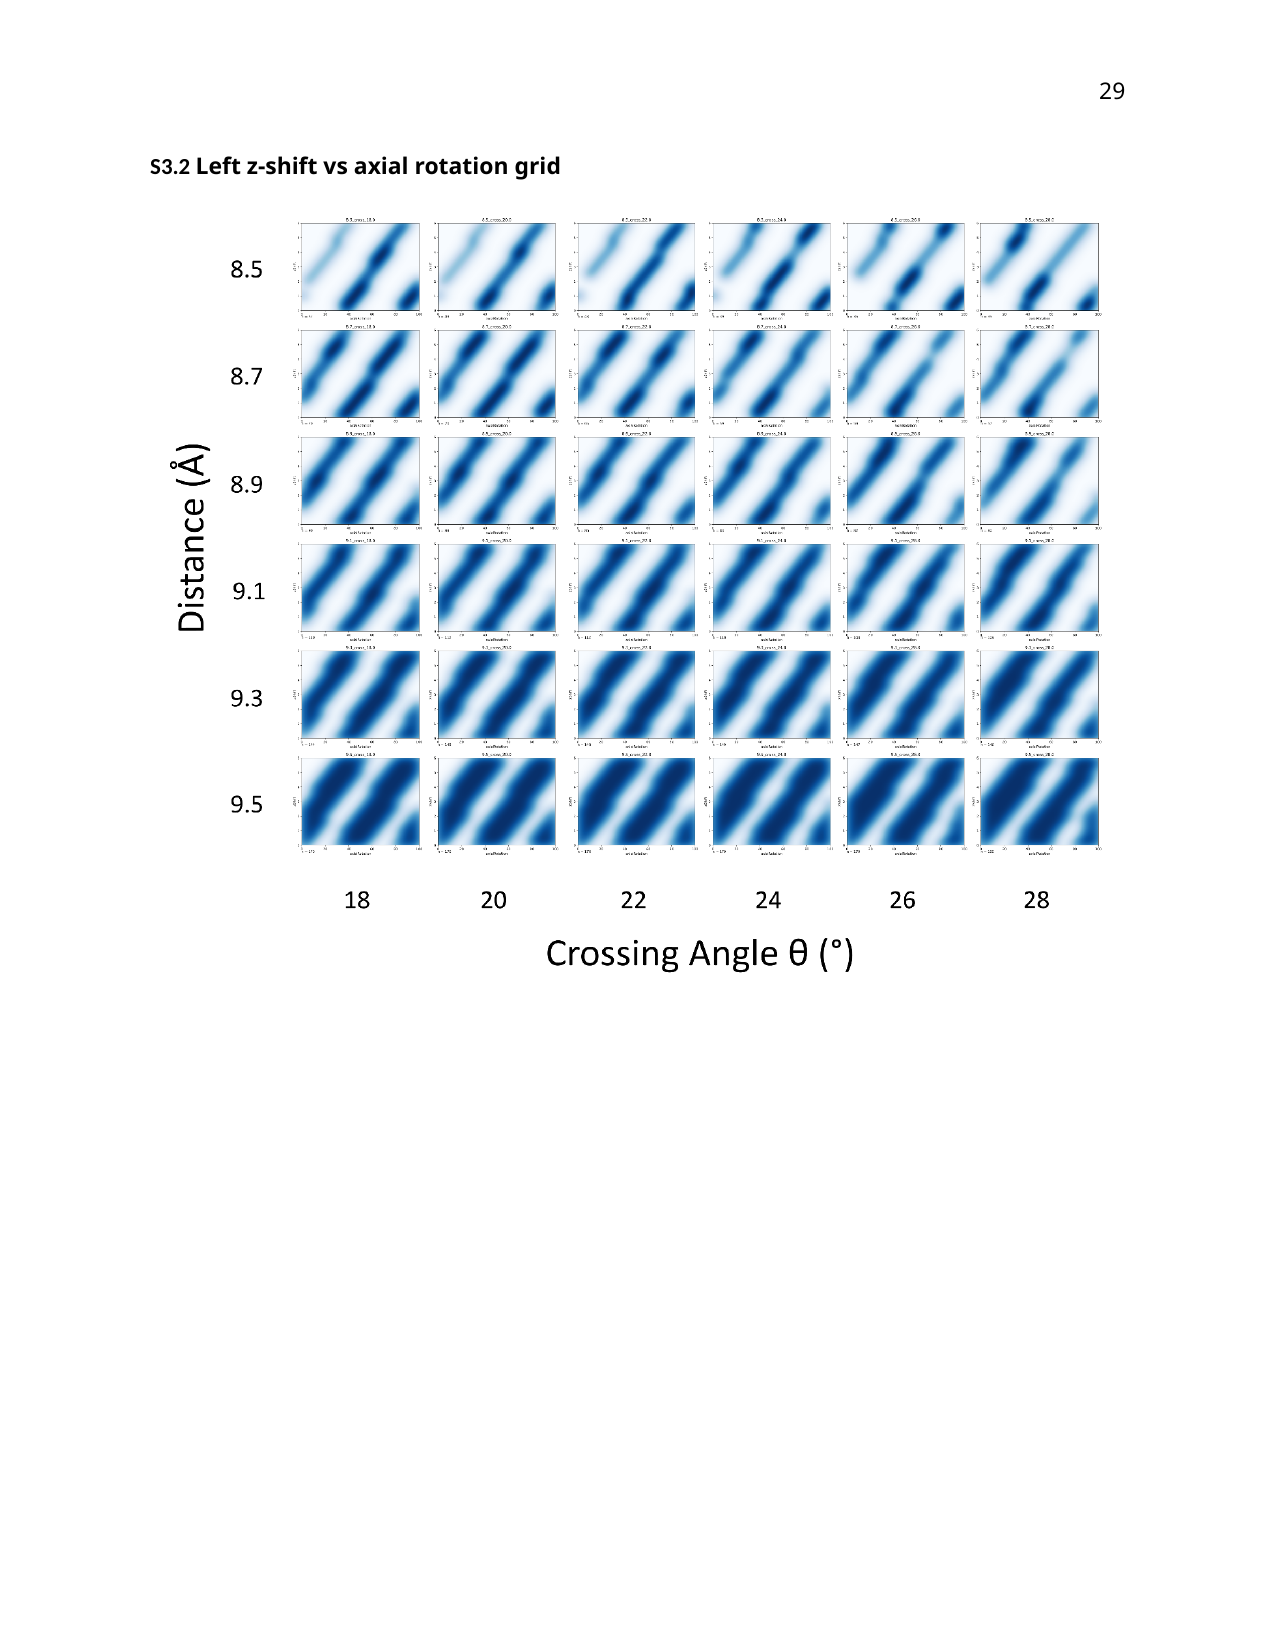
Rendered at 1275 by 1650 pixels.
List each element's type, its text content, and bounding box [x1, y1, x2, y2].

picture [150, 200, 1124, 984]
text S3.2 Left z-shift vs axial rotation grid [150, 150, 1125, 181]
